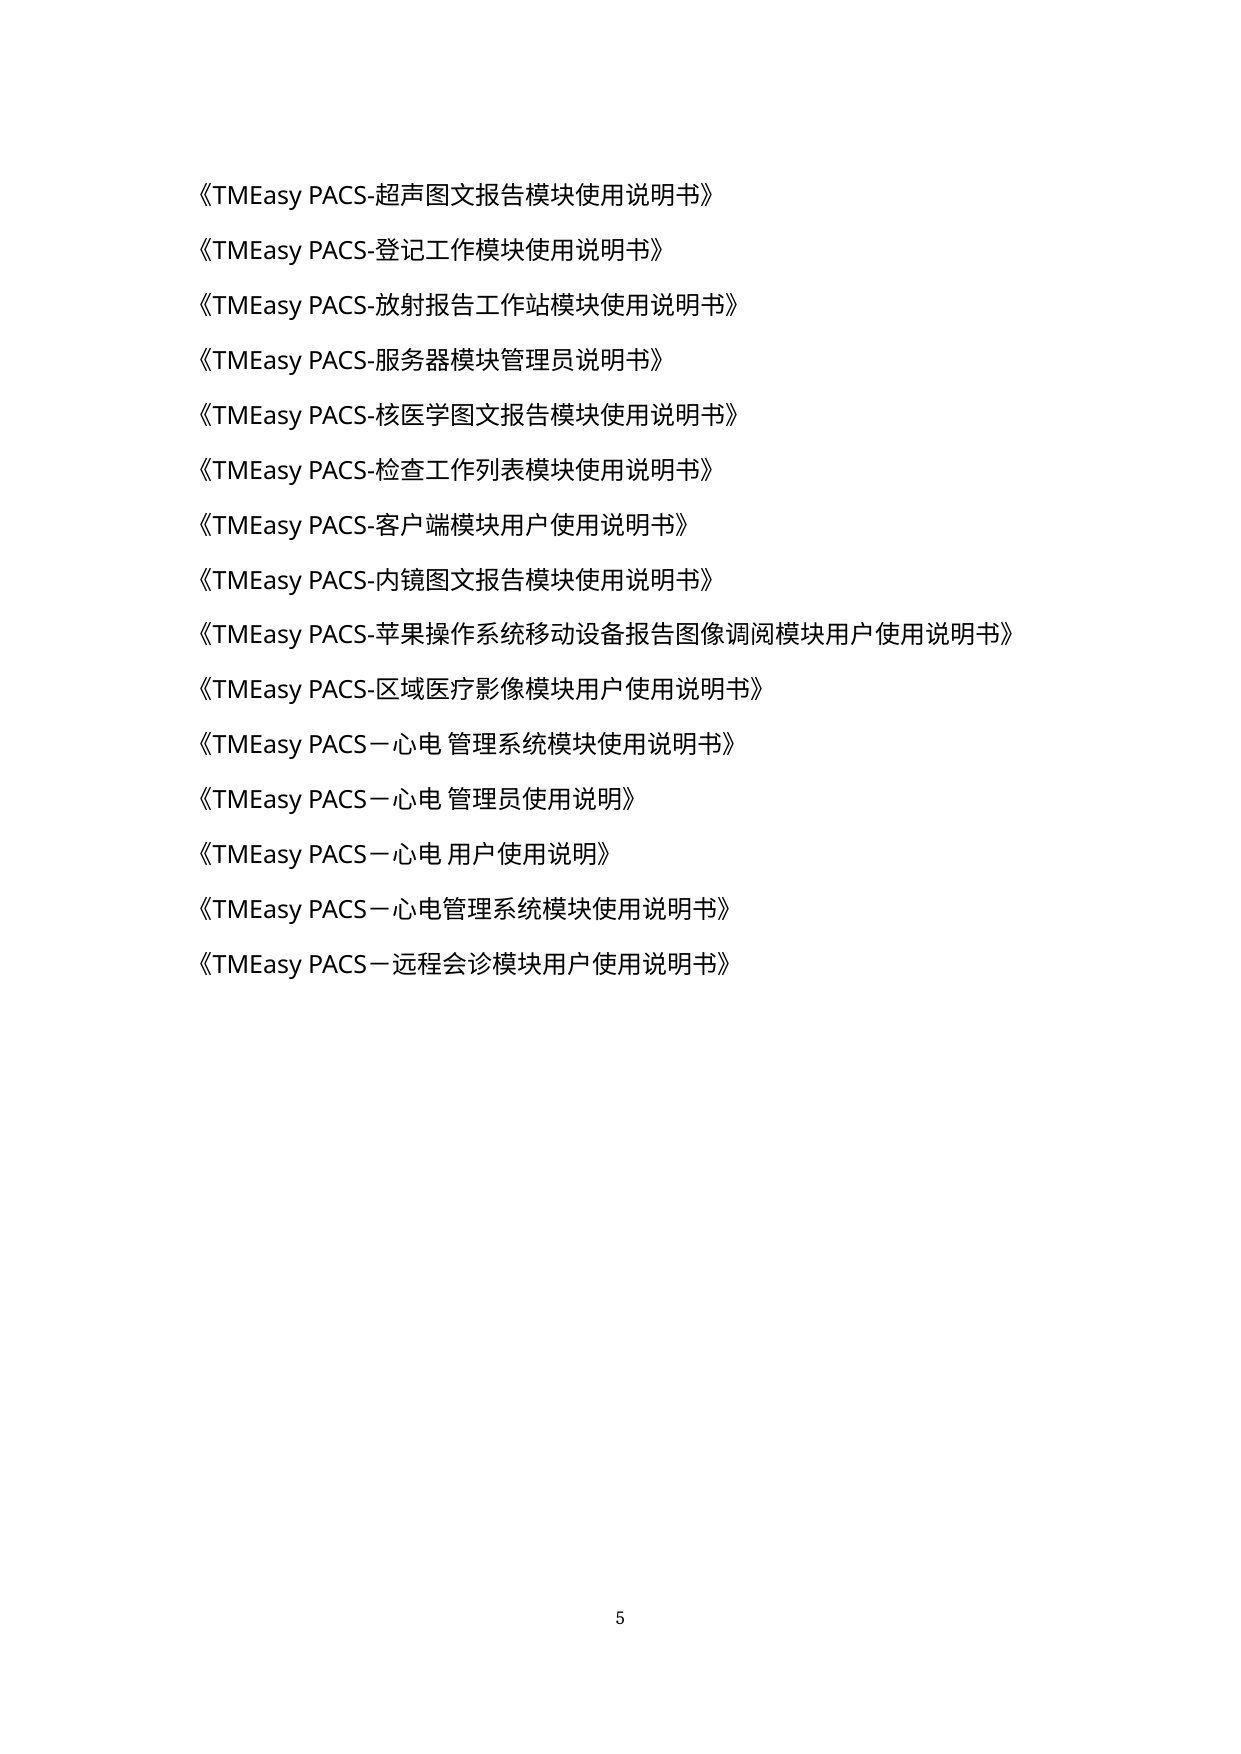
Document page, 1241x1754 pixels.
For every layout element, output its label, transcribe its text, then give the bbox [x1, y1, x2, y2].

text 《TMEasy PACS－心电 用户使用说明》 [187, 831, 1053, 875]
text 《TMEasy PACS-核医学图文报告模块使用说明书》 [187, 392, 1053, 436]
text 《TMEasy PACS－心电管理系统模块使用说明书》 [187, 886, 1053, 930]
text 《TMEasy PACS-内镜图文报告模块使用说明书》 [187, 556, 1053, 600]
text 《TMEasy PACS-放射报告工作站模块使用说明书》 [187, 282, 1053, 326]
text 《TMEasy PACS-登记工作模块使用说明书》 [187, 227, 1053, 271]
text 《TMEasy PACS-服务器模块管理员说明书》 [187, 337, 1053, 381]
text 《TMEasy PACS-检查工作列表模块使用说明书》 [187, 446, 1053, 491]
text 《TMEasy PACS－远程会诊模块用户使用说明书》 [187, 941, 1053, 984]
text 《TMEasy PACS-苹果操作系统移动设备报告图像调阅模块用户使用说明书》 [187, 611, 1053, 655]
text 《TMEasy PACS－心电 管理系统模块使用说明书》 [187, 721, 1053, 765]
text 《TMEasy PACS-客户端模块用户使用说明书》 [187, 501, 1053, 545]
text 《TMEasy PACS－心电 管理员使用说明》 [187, 776, 1053, 820]
text 《TMEasy PACS-区域医疗影像模块用户使用说明书》 [187, 666, 1053, 710]
text 《TMEasy PACS-超声图文报告模块使用说明书》 [187, 172, 1053, 216]
